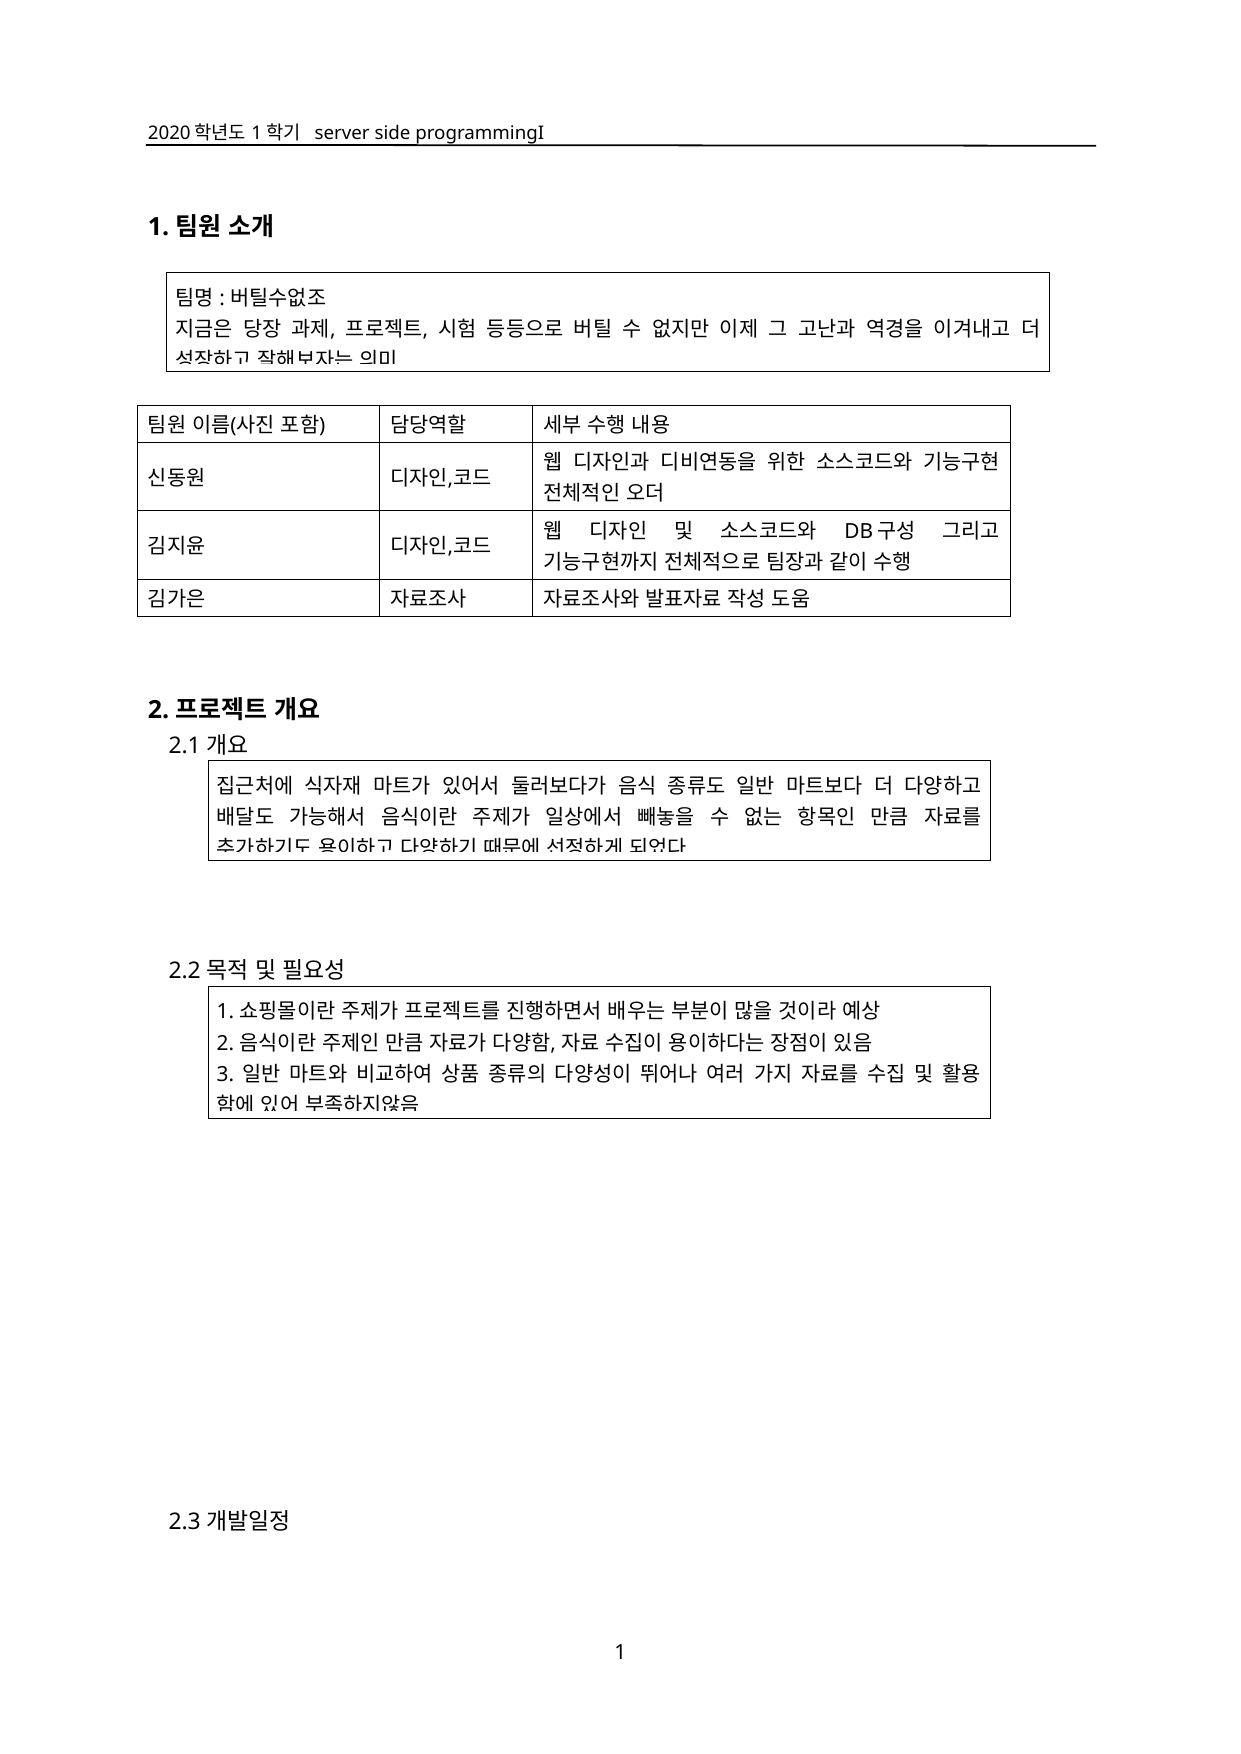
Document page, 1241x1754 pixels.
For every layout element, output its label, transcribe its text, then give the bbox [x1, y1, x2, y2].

text 2.1 개요 [168, 727, 1093, 760]
table_header 담당역할 [380, 406, 532, 442]
text 2.2 목적 및 필요성 [168, 952, 1093, 985]
table_header 세부 수행 내용 [533, 406, 1010, 442]
table_cell 디자인,코드 [380, 511, 532, 579]
table_cell 디자인,코드 [380, 443, 532, 510]
table_cell 자료조사와 발표자료 작성 도움 [533, 580, 1010, 616]
text 2.3 개발일정 [168, 1503, 1093, 1537]
text 1. 팀원 소개 [148, 207, 1093, 243]
table_cell 김가은 [138, 580, 379, 616]
table_cell 자료조사 [380, 580, 532, 616]
text 2. 프로젝트 개요 [148, 689, 1093, 726]
table_header 팀원 이름(사진 포함) [138, 406, 379, 442]
table_cell 신동원 [138, 443, 379, 510]
table_cell 웹 디자인과 디비연동을 위한 소스코드와 기능구현 전체적인 오더 [533, 443, 1010, 510]
table_cell 김지윤 [138, 511, 379, 579]
table_cell 웹 디자인 및 소스코드와 DB구성 그리고 기능구현까지 전체적으로 팀장과 같이 수행 [533, 511, 1010, 579]
